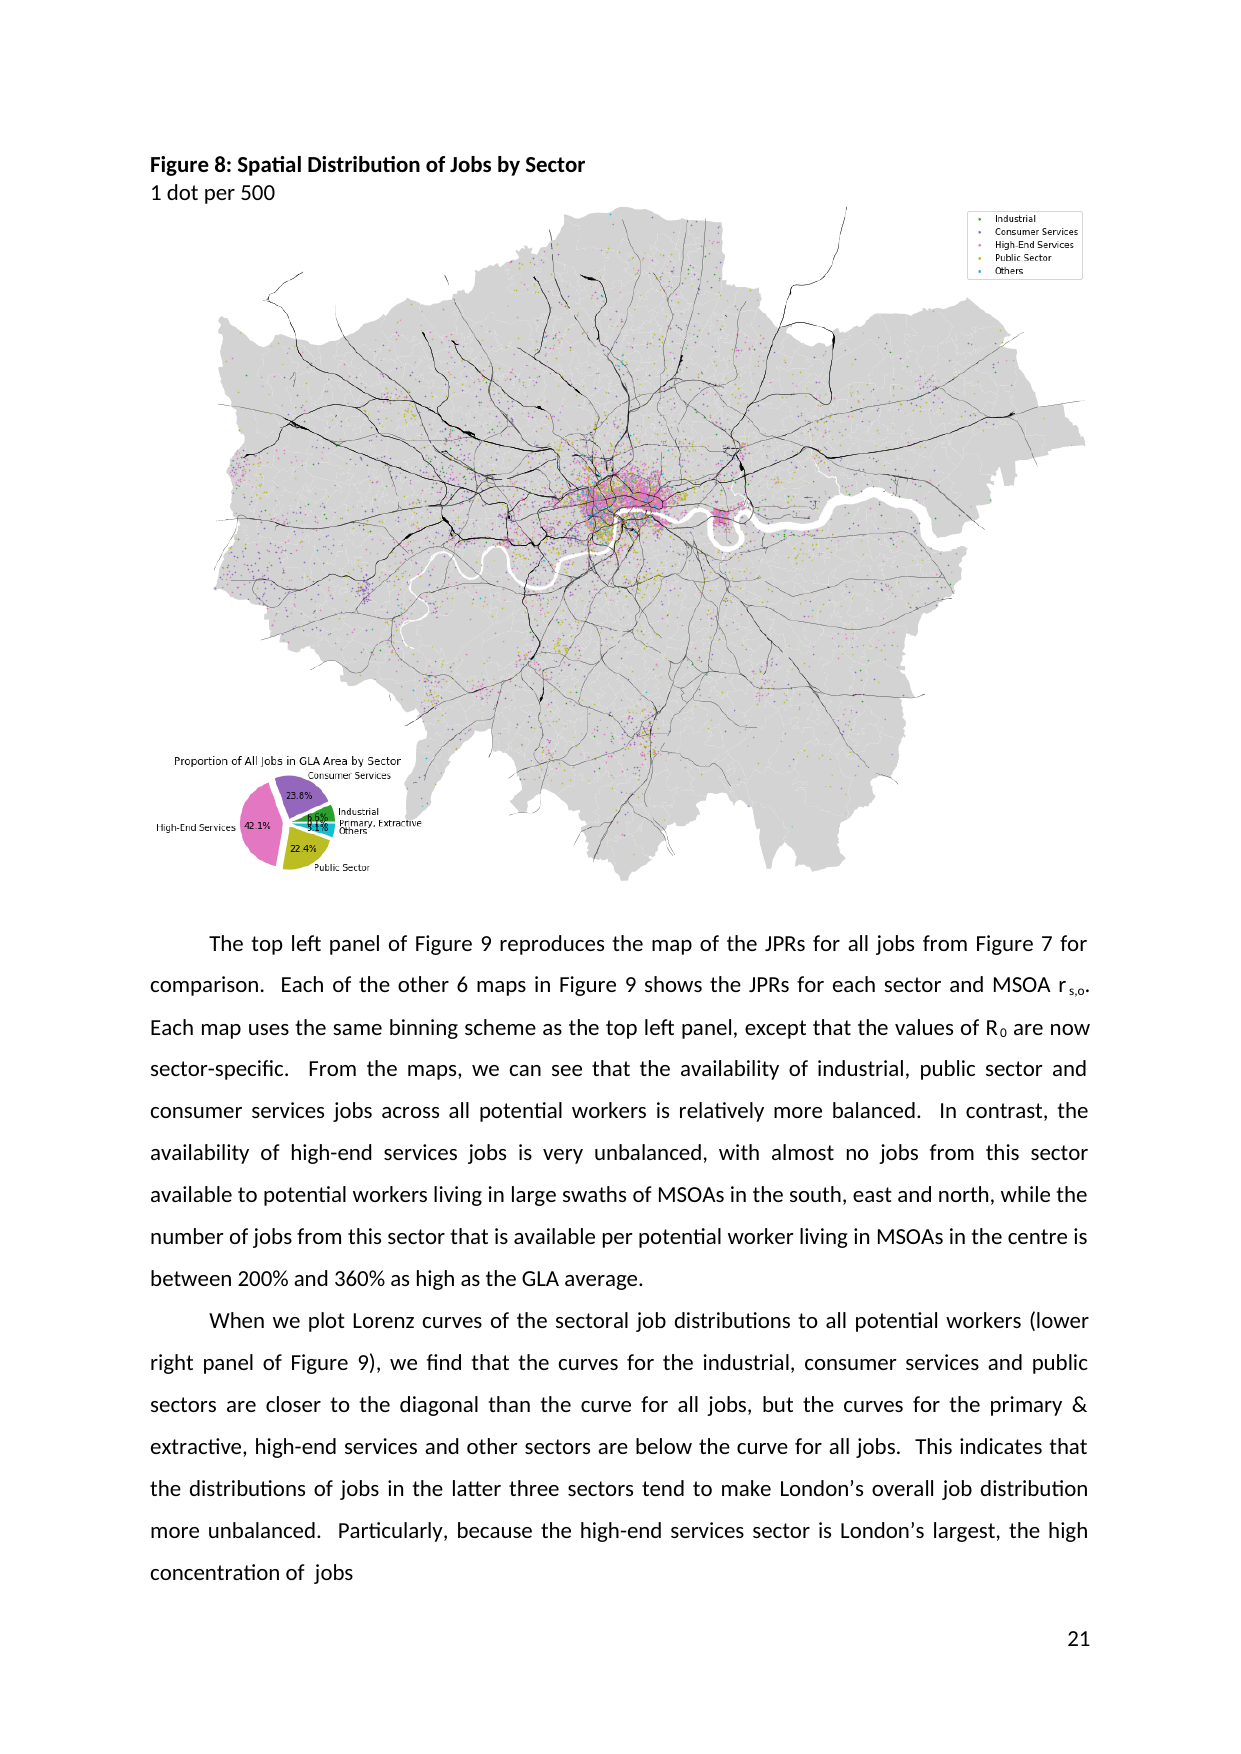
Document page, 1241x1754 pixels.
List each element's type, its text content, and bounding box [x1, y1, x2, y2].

text The top left panel of Figure 9 reproduces the map of the JPRs for all jobs from Figure 7 for comparison. Each of the other 6 maps in Figure 9 shows the JPRs for each sector and MSOA rs,o. Each map uses the same binning scheme as the top left panel, except that the values of R0 are now sector-specific. From the maps, we can see that the availability of industrial, public sector and consumer services jobs across all potential workers is relatively more balanced. In contrast, the availability of high-end services jobs is very unbalanced, with almost no jobs from this sector available to potential workers living in large swaths of MSOAs in the south, east and north, while the number of jobs from this sector that is available per potential worker living in MSOAs in the centre is between 200% and 360% as high as the GLA average. [150, 929, 1090, 1292]
text 1 dot per 500 [150, 178, 1090, 206]
picture [150, 206, 1091, 887]
text Figure 8: Spatial Distribution of Jobs by Sector [150, 150, 1090, 178]
text When we plot Lorenz curves of the sectoral job distributions to all potential workers (lower right panel of Figure 9), we find that the curves for the industrial, consumer services and public sectors are closer to the diagonal than the curve for all jobs, but the curves for the primary & extractive, high-end services and other sectors are below the curve for all jobs. This indicates that the distributions of jobs in the latter three sectors tend to make London’s overall job distribution more unbalanced. Particularly, because the high-end services sector is London’s largest, the high concentration of jobs [150, 1306, 1090, 1586]
